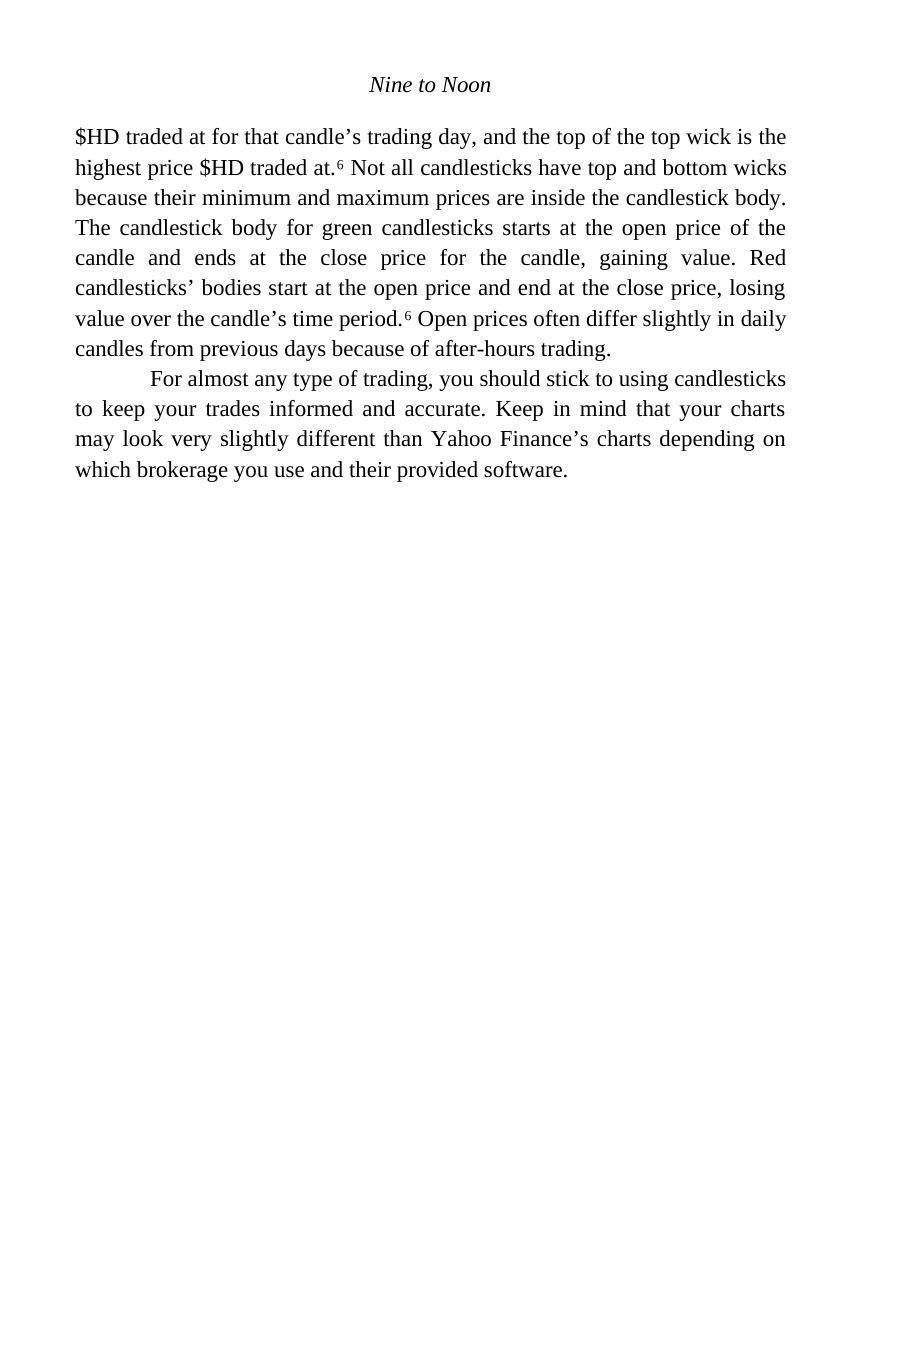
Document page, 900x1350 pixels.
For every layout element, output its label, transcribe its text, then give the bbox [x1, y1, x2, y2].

text For almost any type of trading, you should stick to using candlesticks to keep your trades informed and accurate. Keep in mind that your charts may look very slightly different than Yahoo Finance’s charts depending on which brokerage you use and their provided software. [75, 365, 787, 482]
